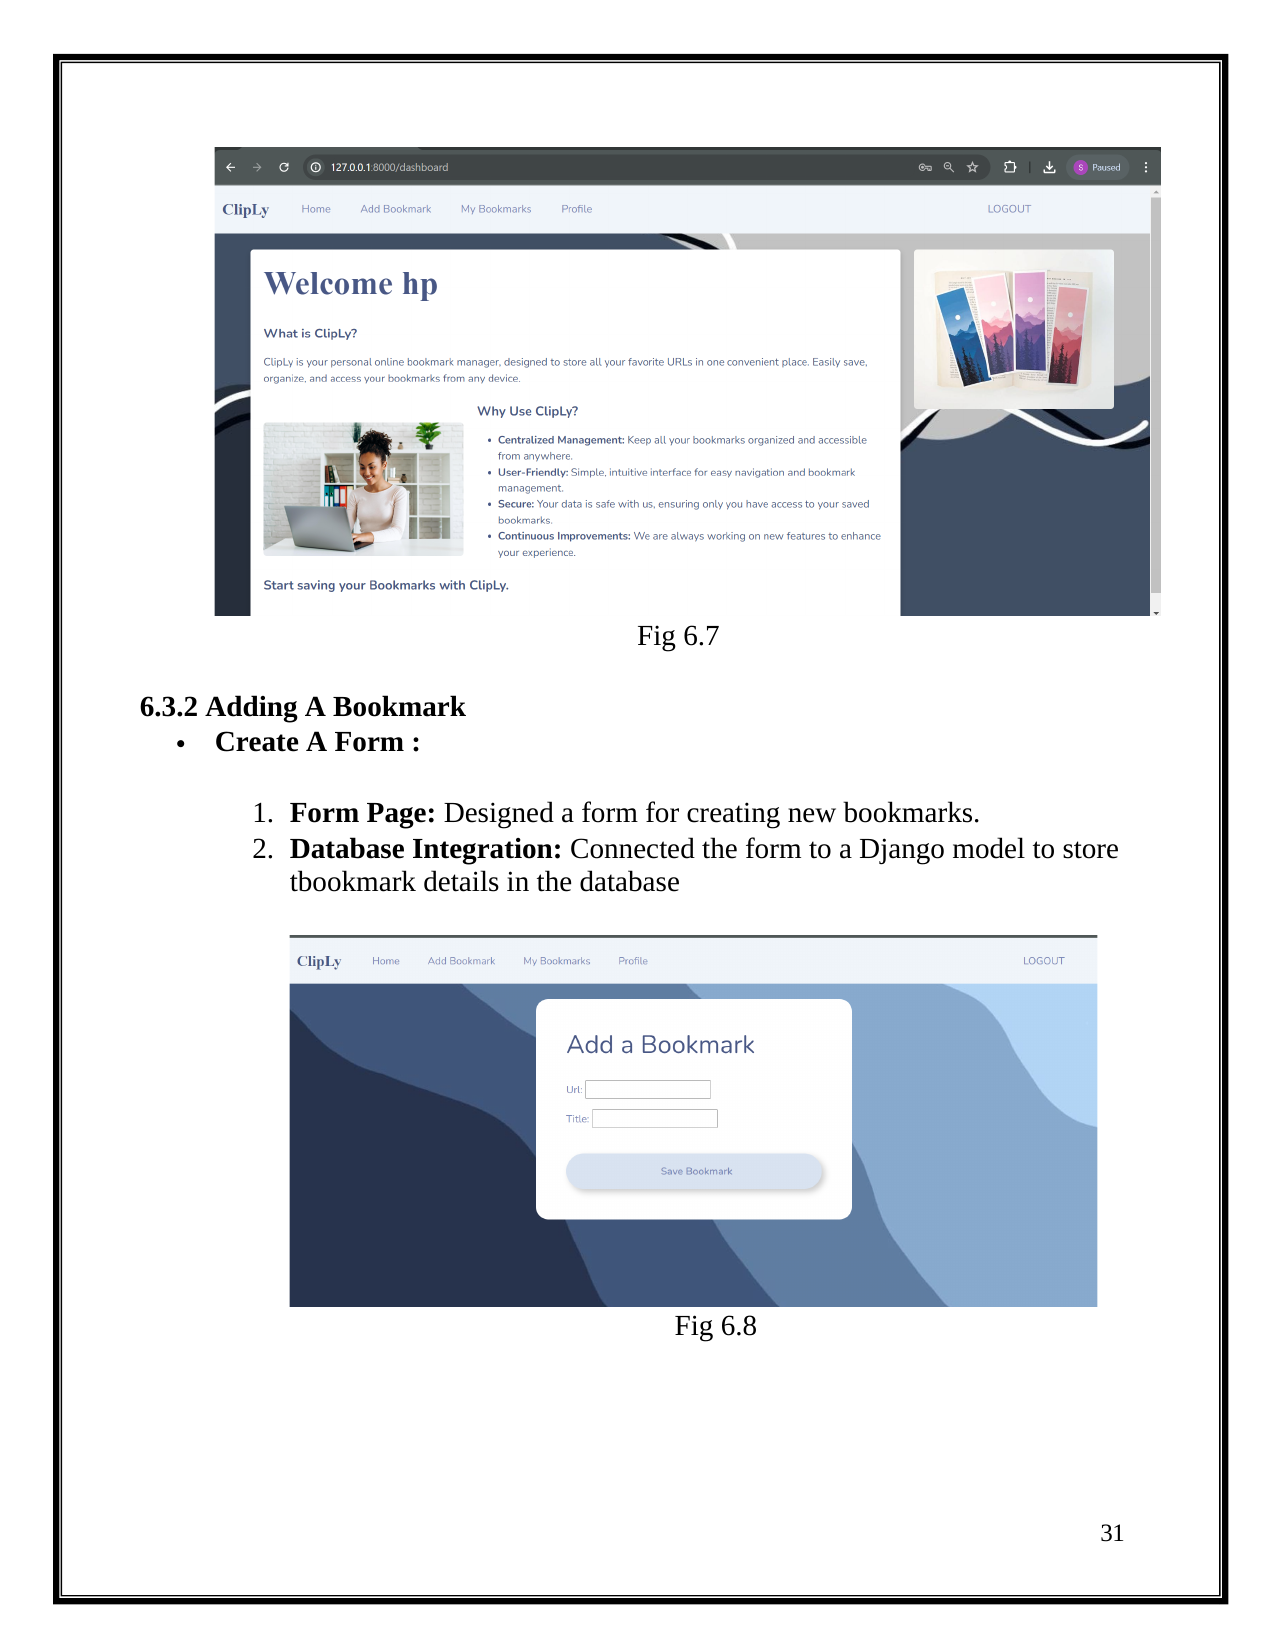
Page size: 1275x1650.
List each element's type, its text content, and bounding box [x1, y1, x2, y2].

list Form Page: Designed a form for creating new bookmarks. [252, 795, 1142, 829]
text Fig 6.7 [214, 618, 1142, 651]
text Fig 6.8 [289, 1308, 1142, 1342]
list Create A Form : [177, 724, 1142, 758]
list Database Integration: Connected the form to a Django model to store tbookmark details in the database [252, 831, 1142, 898]
picture [214, 147, 1161, 616]
picture [289, 935, 1098, 1307]
text 6.3.2 Adding A Bookmark [139, 689, 1142, 722]
